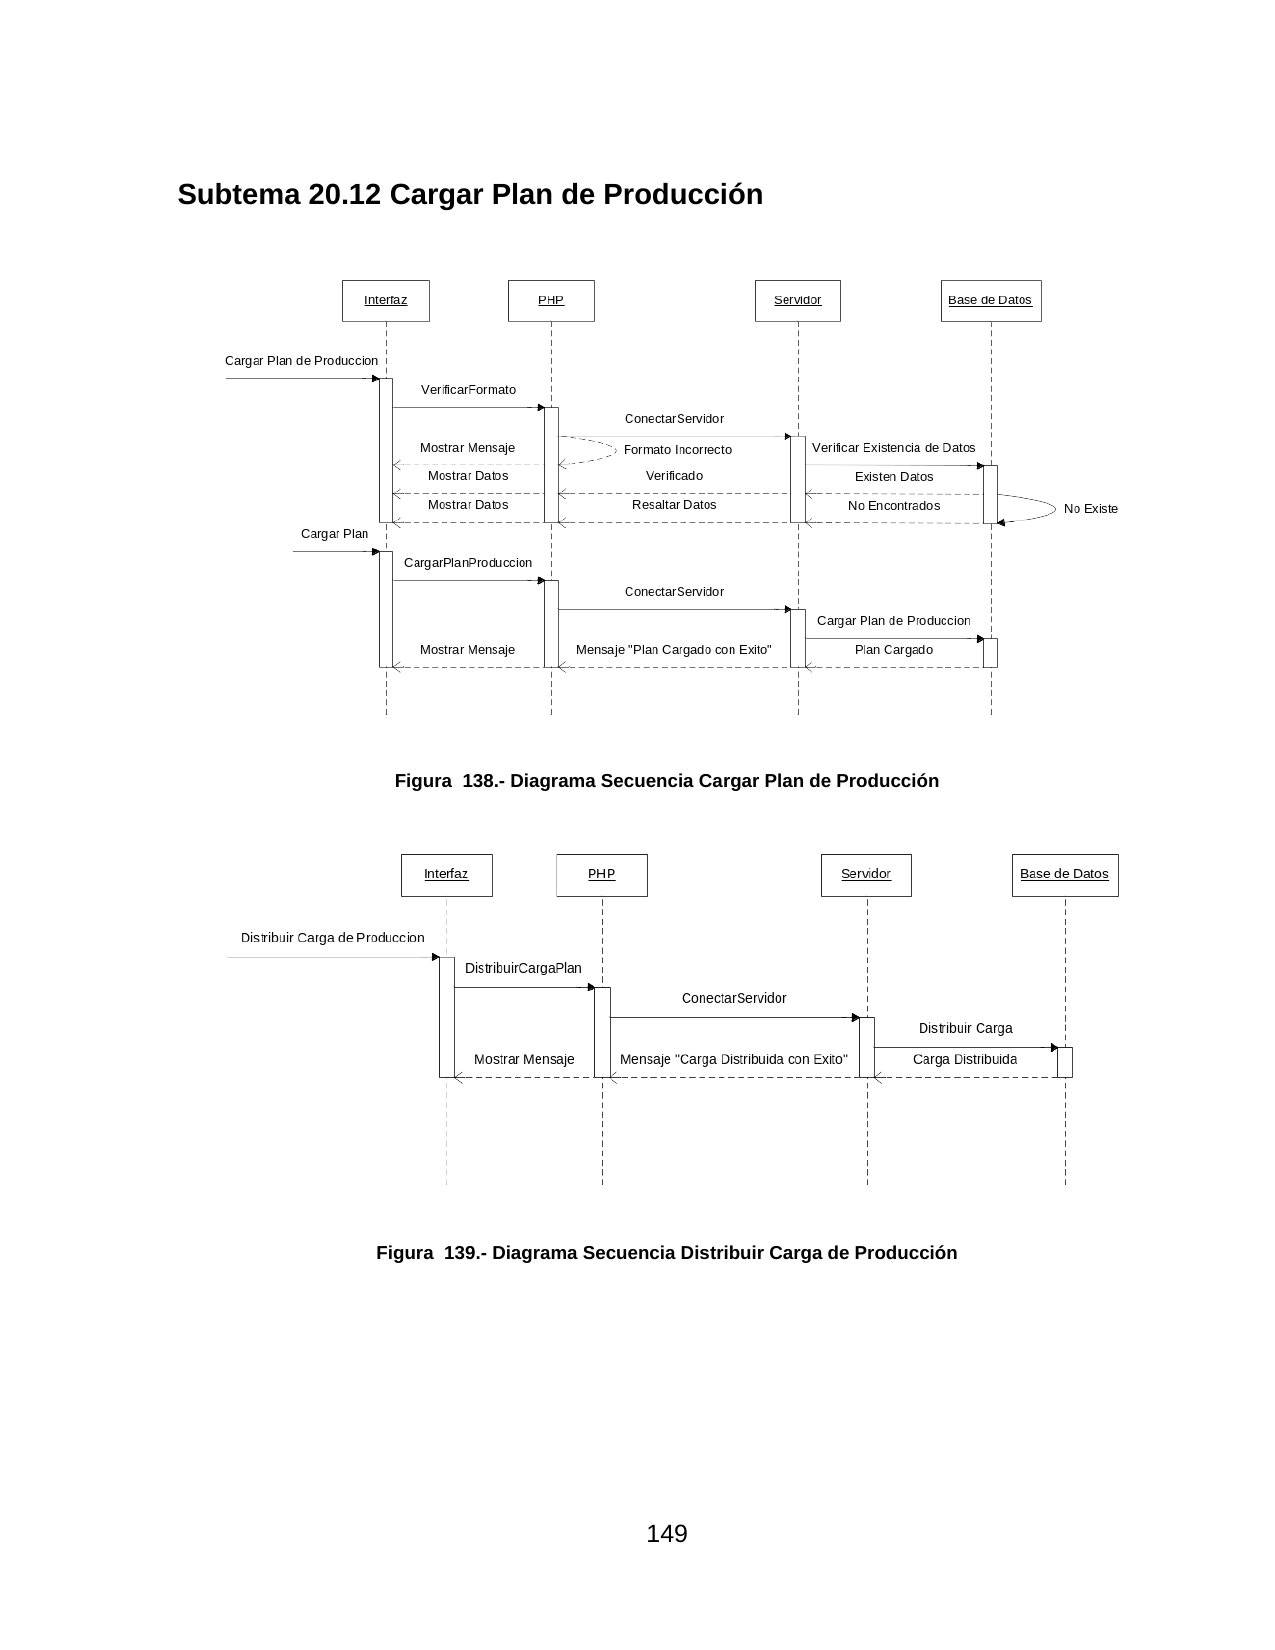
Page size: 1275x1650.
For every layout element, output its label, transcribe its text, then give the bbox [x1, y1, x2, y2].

subtitle Cargar Plan de Producción [177, 177, 1157, 211]
